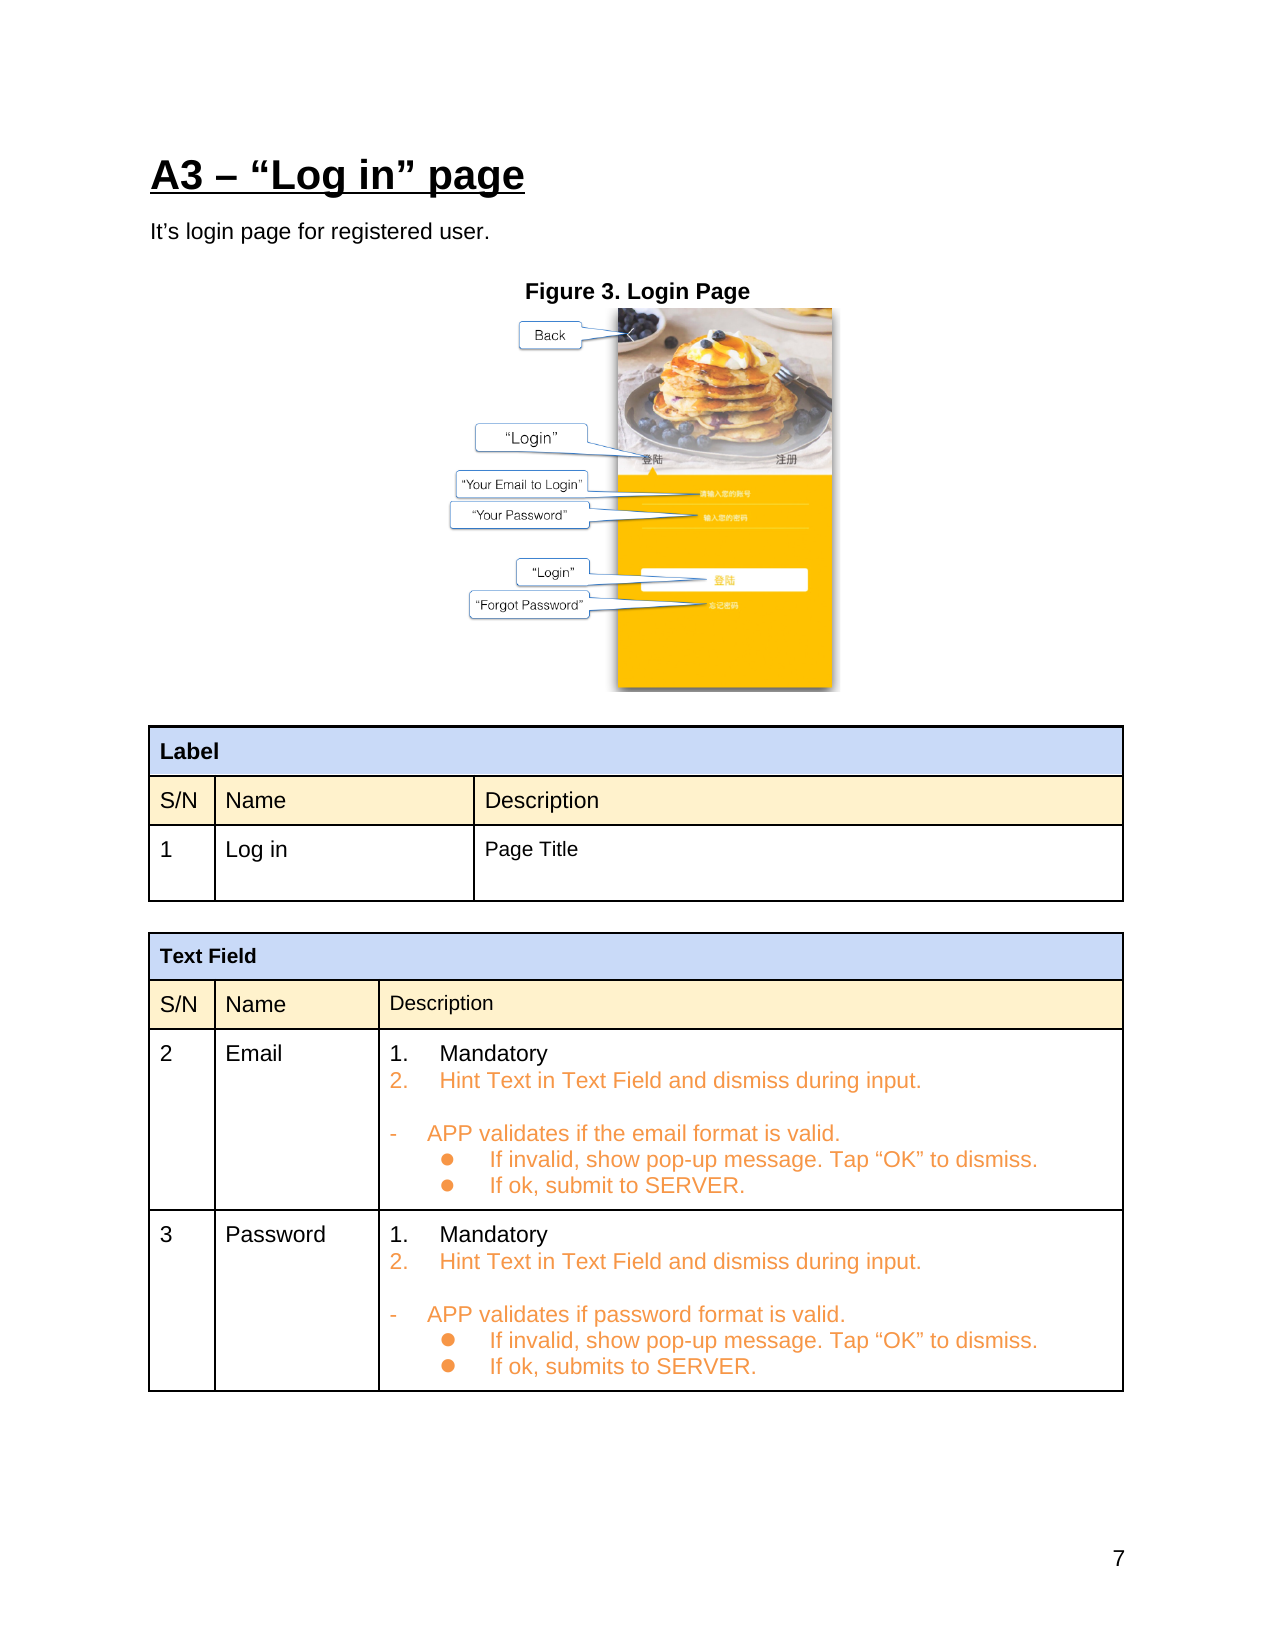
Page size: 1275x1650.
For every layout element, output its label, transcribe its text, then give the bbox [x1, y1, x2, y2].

table_cell 3 [150, 1211, 214, 1390]
table_header Label [150, 728, 1122, 774]
table_cell Mandatory Hint Text in Text Field and dismiss during input. APP validates if the email format is valid. If invalid, show pop-up message. Tap “OK” to dismiss. If ok, submit to SERVER. [380, 1030, 1122, 1209]
table_cell Description [380, 981, 1122, 1028]
table_cell Description [475, 777, 1122, 824]
table_cell Log in [216, 826, 473, 899]
table_cell Name [216, 981, 378, 1028]
table_cell S/N [150, 981, 214, 1028]
subtitle A3 – “Log in” page [150, 150, 1125, 198]
table_cell Page Title [475, 826, 1122, 899]
text Figure 3. Login Page [150, 278, 1125, 304]
table_cell Email [216, 1030, 378, 1209]
table_cell Password [216, 1211, 378, 1390]
table_cell S/N [150, 777, 214, 824]
table_cell 1 [150, 826, 214, 899]
table_cell Mandatory Hint Text in Text Field and dismiss during input. APP validates if password format is valid. If invalid, show pop-up message. Tap “OK” to dismiss. If ok, submits to SERVER. [380, 1211, 1122, 1390]
picture [434, 308, 841, 692]
table_cell Name [216, 777, 473, 824]
table_cell 2 [150, 1030, 214, 1209]
table_header Text Field [150, 934, 1122, 979]
text It’s login page for registered user. [150, 218, 1125, 244]
